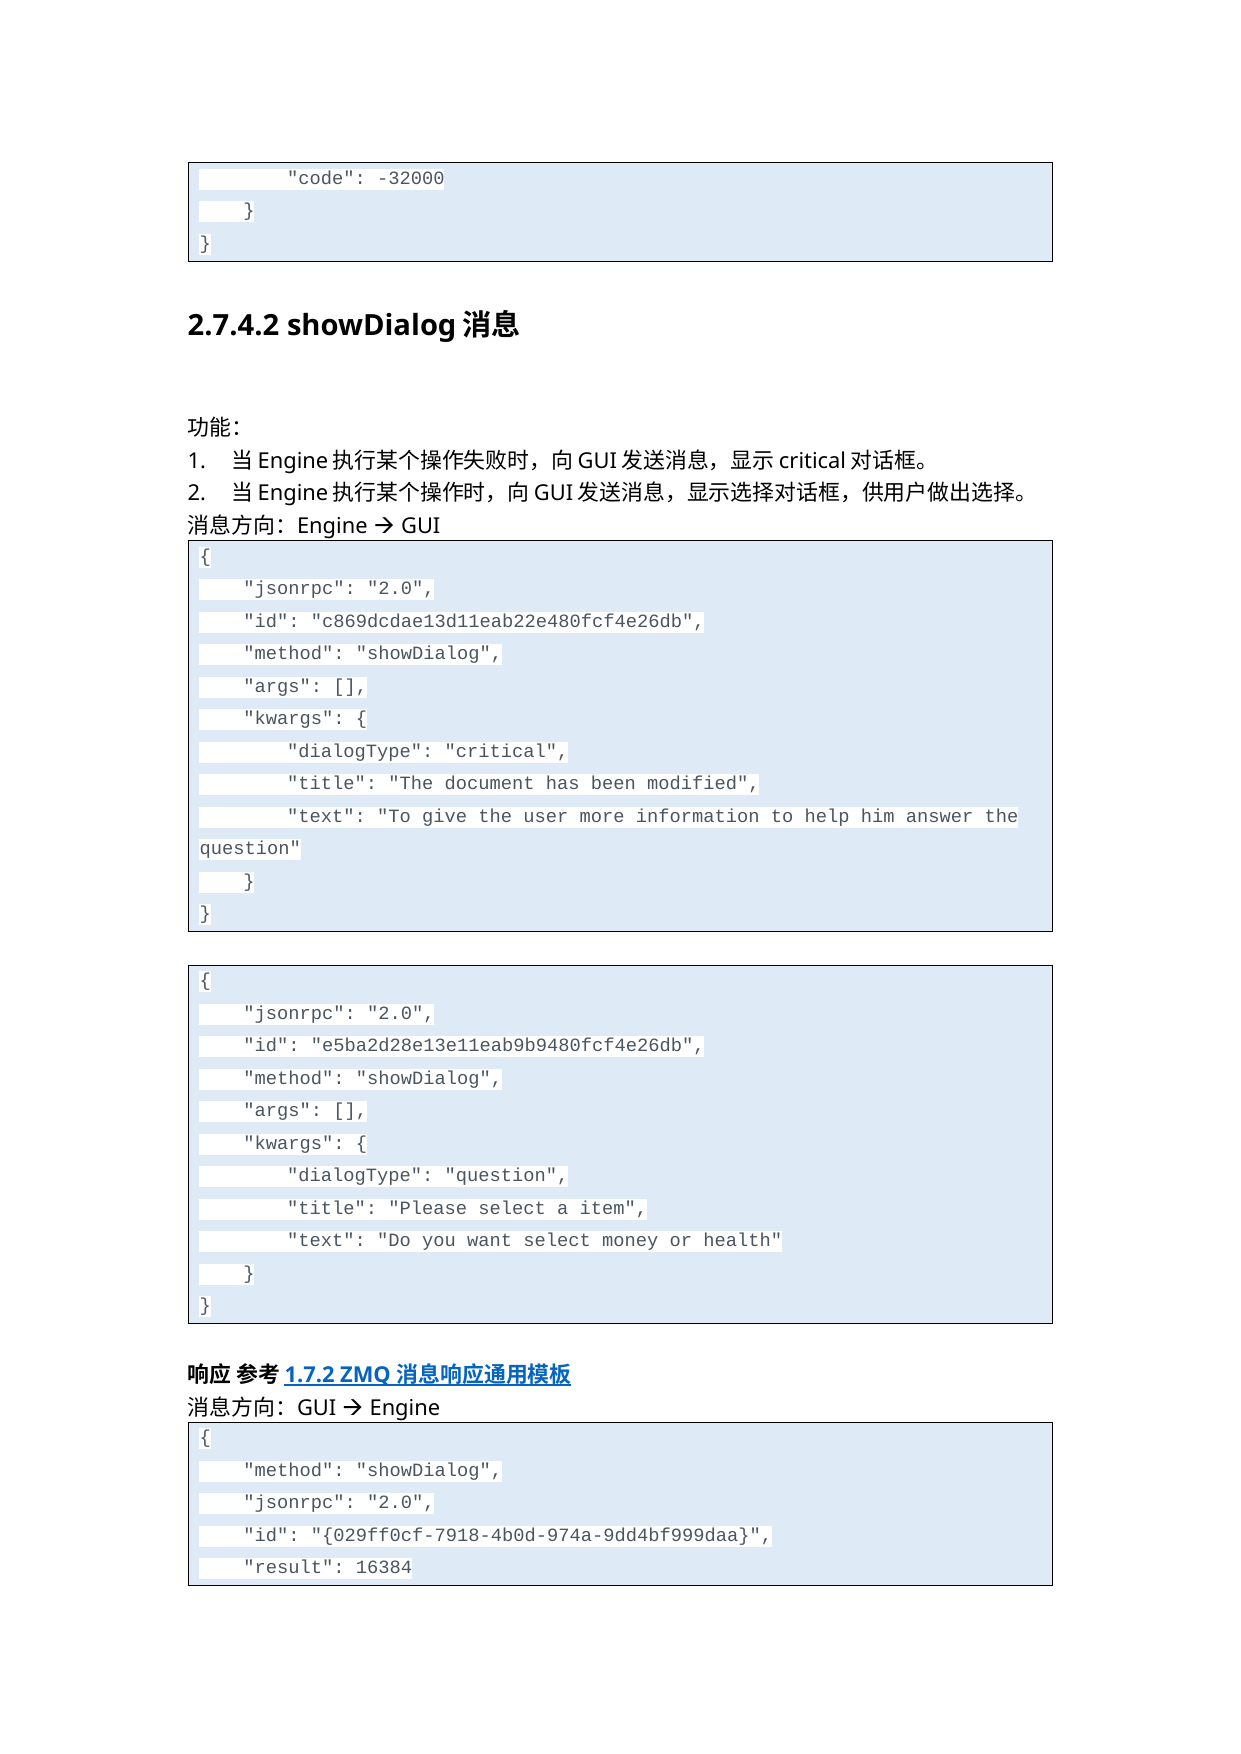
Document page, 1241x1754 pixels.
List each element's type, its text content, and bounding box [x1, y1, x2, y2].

list 当Engine执行某个操作失败时，向GUI发送消息，显示critical对话框。 [187, 442, 1053, 475]
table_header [189, 163, 1052, 261]
table_header { "jsonrpc": "2.0", "id": "c869dcdae13d11eab22e480fcf4e26db", "method": "showDialog", "args": [], "kwargs": { "dialogType": "critical", "title": "The document has been modified", "text": "To give the user more information to help him answer the question" } } [189, 541, 1052, 931]
table_header { "jsonrpc": "2.0", "id": "e5ba2d28e13e11eab9b9480fcf4e26db", "method": "showDialog", "args": [], "kwargs": { "dialogType": "question", "title": "Please select a item", "text": "Do you want select money or health" } } [189, 966, 1052, 1323]
text 消息方向：GUI Engine [187, 1389, 1053, 1422]
text 响应 参考1.7.2 ZMQ 消息响应通用模板 [187, 1357, 1053, 1389]
text 消息方向：Engine GUI [187, 507, 1053, 540]
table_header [189, 1423, 1052, 1585]
list 当Engine执行某个操作时，向GUI发送消息，显示选择对话框，供用户做出选择。 [187, 475, 1053, 507]
text 功能： [187, 410, 1053, 442]
subtitle showDialog消息 [187, 291, 1053, 356]
